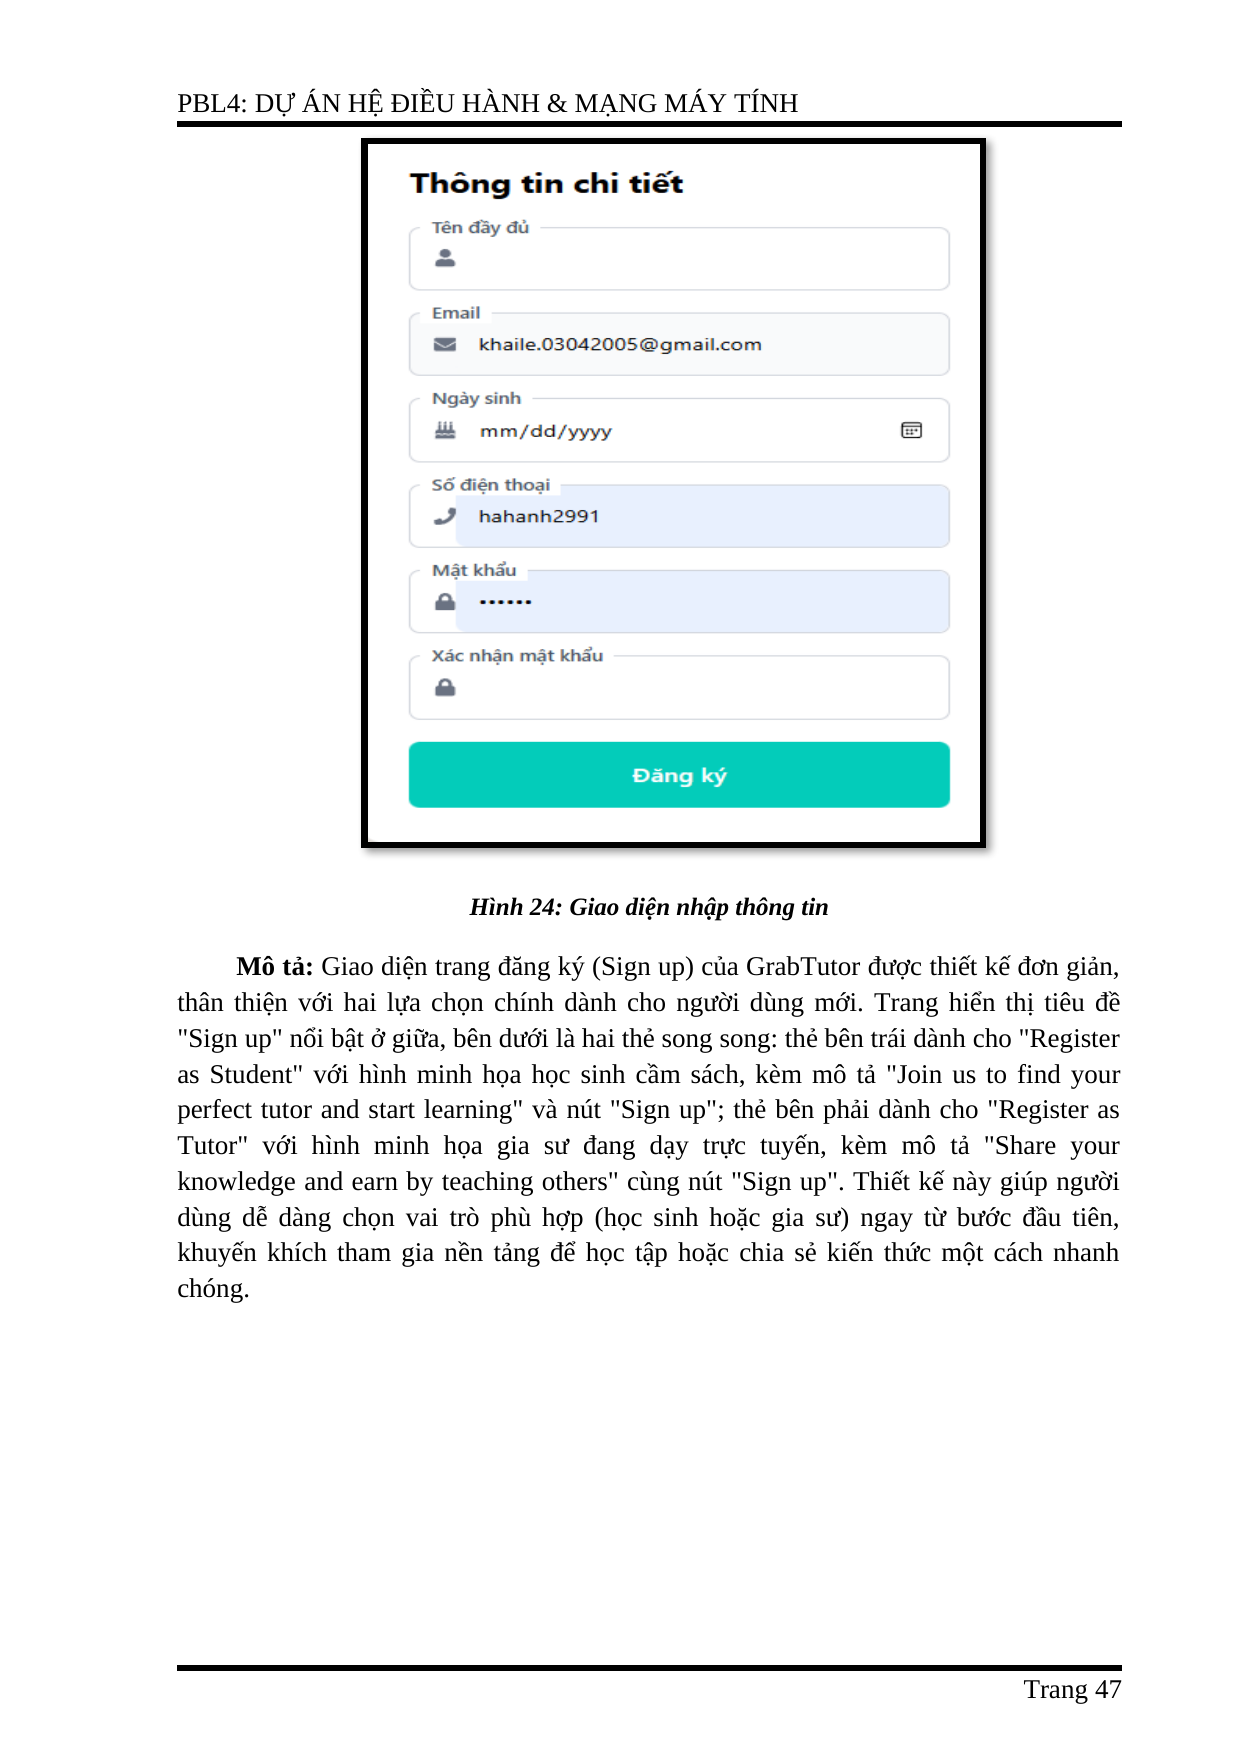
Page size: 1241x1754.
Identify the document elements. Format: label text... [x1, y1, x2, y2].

text Mô tả: Giao diện trang đăng ký (Sign up) của GrabTutor được thiết kế đơn giản, thân thiện với hai lựa chọn chính dành cho người dùng mới. Trang hiển thị tiêu đề "Sign up" nổi bật ở giữa, bên dưới là hai thẻ song song: thẻ bên trái dành cho "Register as Student" với hình minh họa học sinh cầm sách, kèm mô tả "Join us to find your perfect tutor and start learning" và nút "Sign up"; thẻ bên phải dành cho "Register as Tutor" với hình minh họa gia sư đang dạy trực tuyến, kèm mô tả "Share your knowledge and earn by teaching others" cùng nút "Sign up". Thiết kế này giúp người dùng dễ dàng chọn vai trò phù hợp (học sinh hoặc gia sư) ngay từ bước đầu tiên, khuyến khích tham gia nền tảng để học tập hoặc chia sẻ kiến thức một cách nhanh chóng. [177, 951, 1122, 1303]
picture [368, 144, 980, 842]
text Hình 24: Giao diện nhập thông tin [177, 892, 1122, 921]
